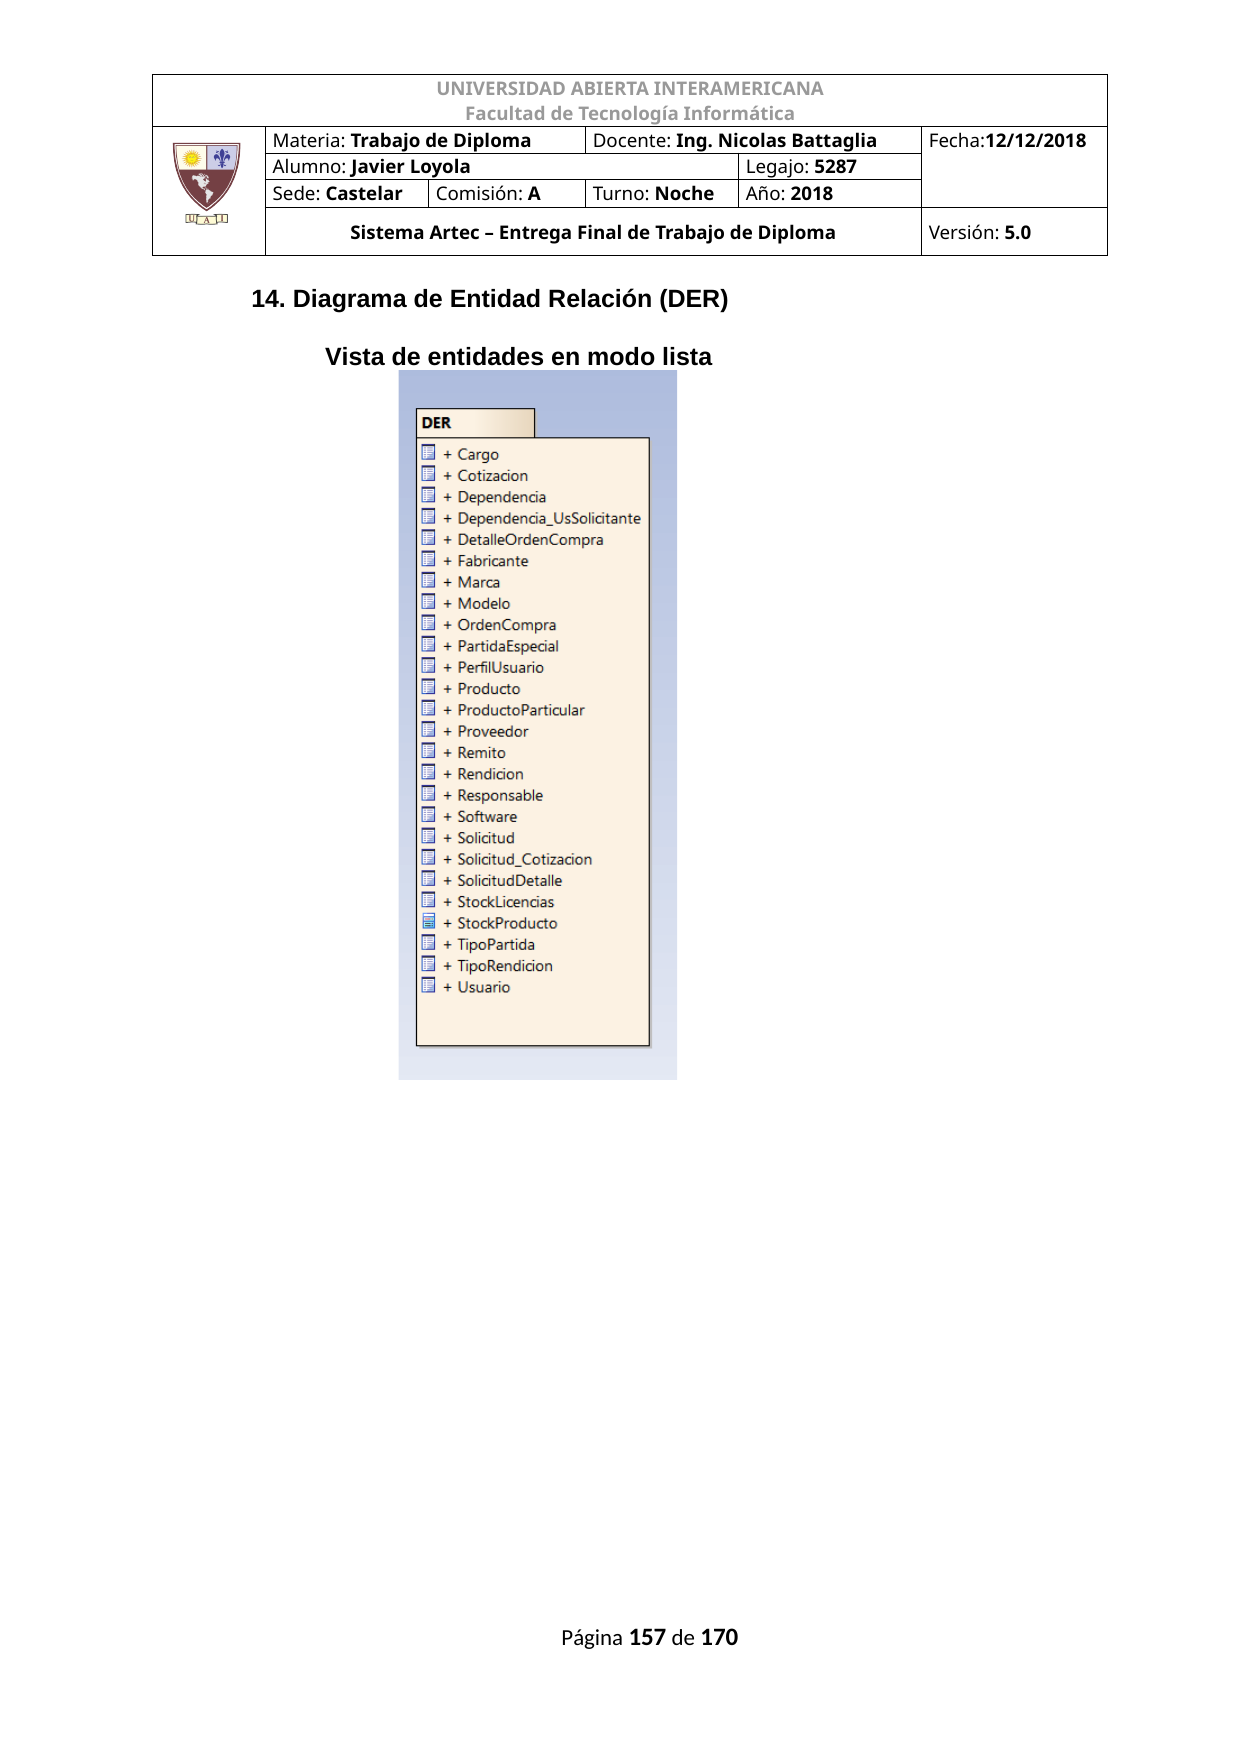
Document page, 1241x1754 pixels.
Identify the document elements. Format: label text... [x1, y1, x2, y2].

picture [157, 136, 257, 228]
picture [398, 370, 678, 1080]
text Vista de entidades en modo lista [177, 342, 1122, 371]
text 14. Diagrama de Entidad Relación (DER) [177, 284, 1122, 313]
